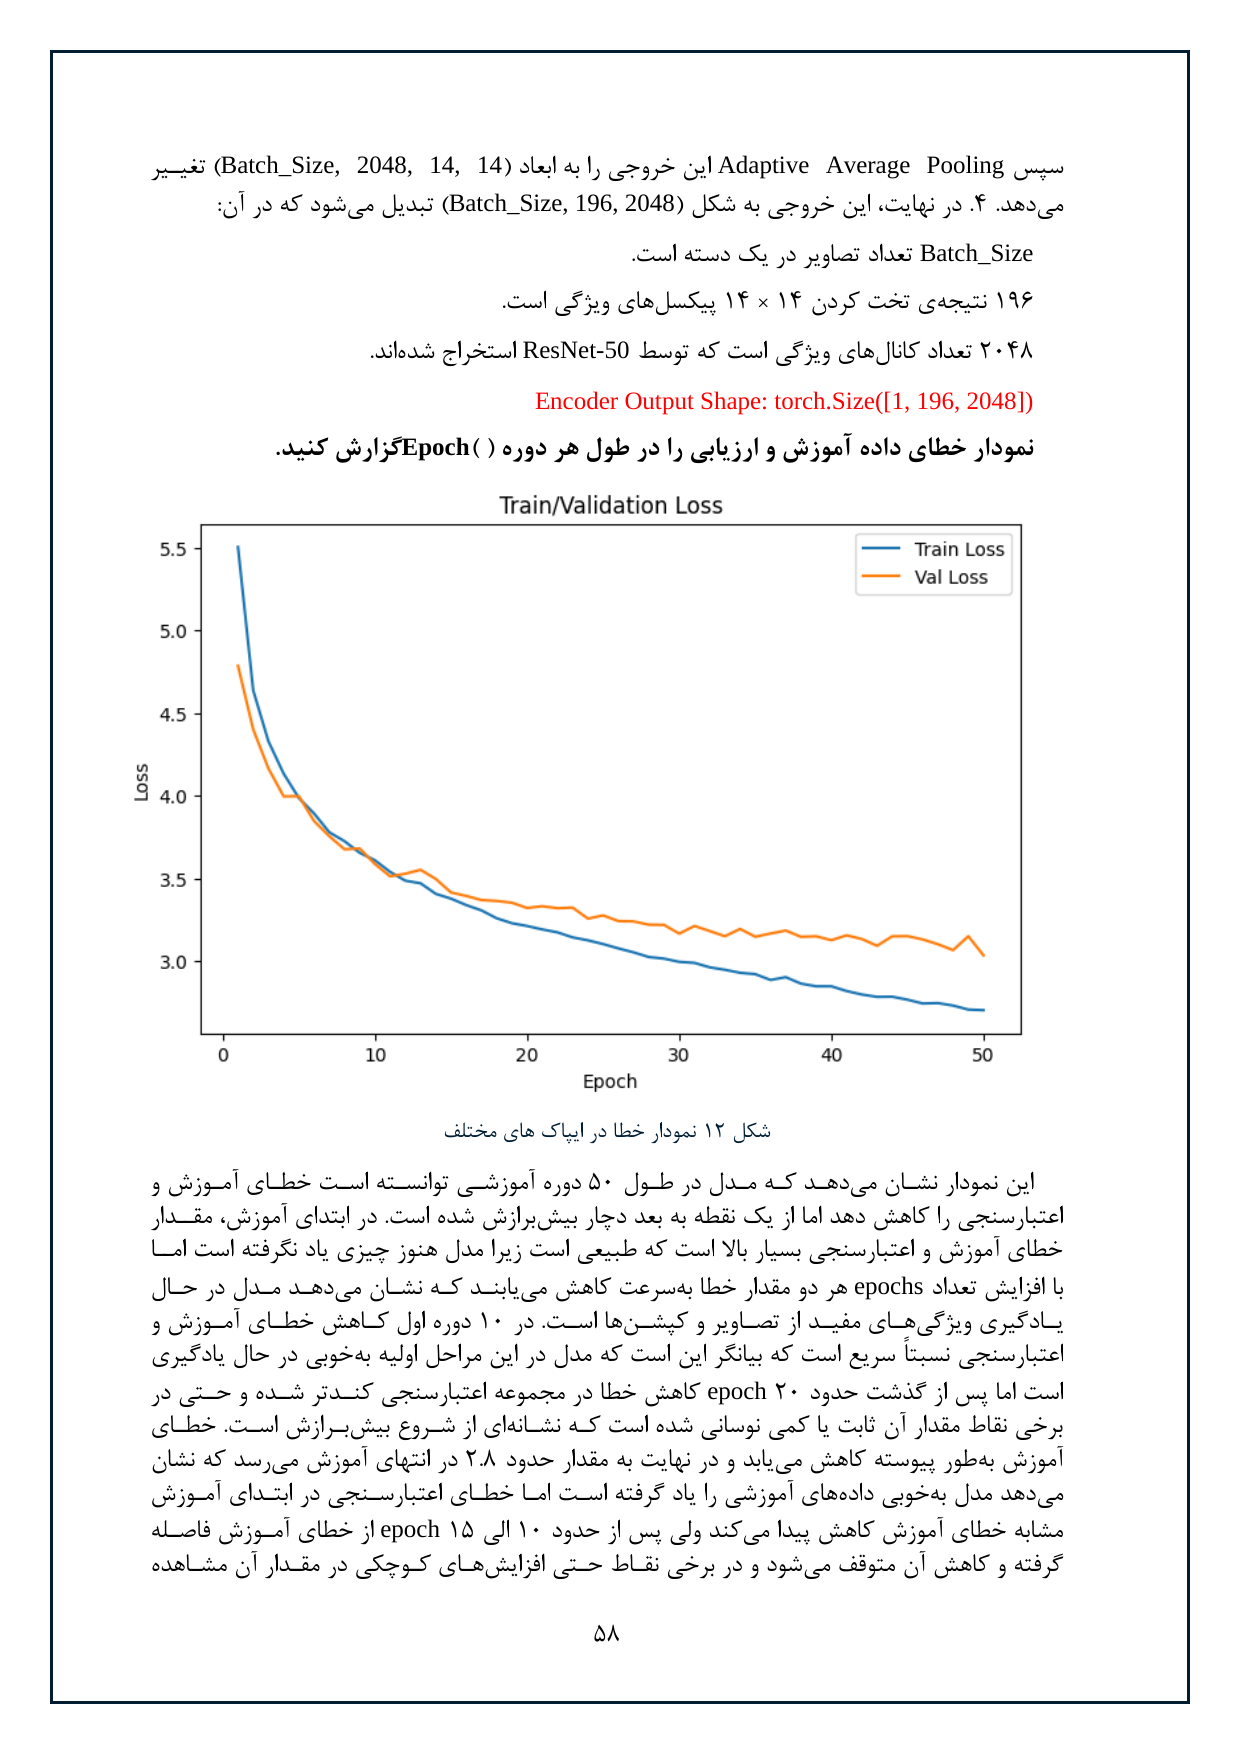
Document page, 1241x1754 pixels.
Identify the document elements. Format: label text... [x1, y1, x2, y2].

text 196 نتیجه‌ی تخت کردن 14 × 14 پیکسل‌های ویژگی است. [150, 289, 1063, 318]
text Batch_Size تعداد تصاویر در یک دسته است. [150, 238, 1063, 272]
text شکل 12 نمودار خطا در ایپاک های مختلف [150, 1121, 1063, 1146]
text Encoder Output Shape: torch.Size([1, 196, 2048]) [150, 386, 1063, 415]
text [150, 1171, 1063, 1581]
picture [120, 482, 1034, 1104]
text 2048 تعداد کانال‌های ویژگی است که توسط ResNet-50 استخراج شده‌اند. [150, 335, 1063, 369]
text نمودار خطای داده آموزش و ارزیابی را در طول هر دوره ( )Epochگزارش کنید. [150, 432, 1063, 465]
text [150, 150, 1063, 221]
